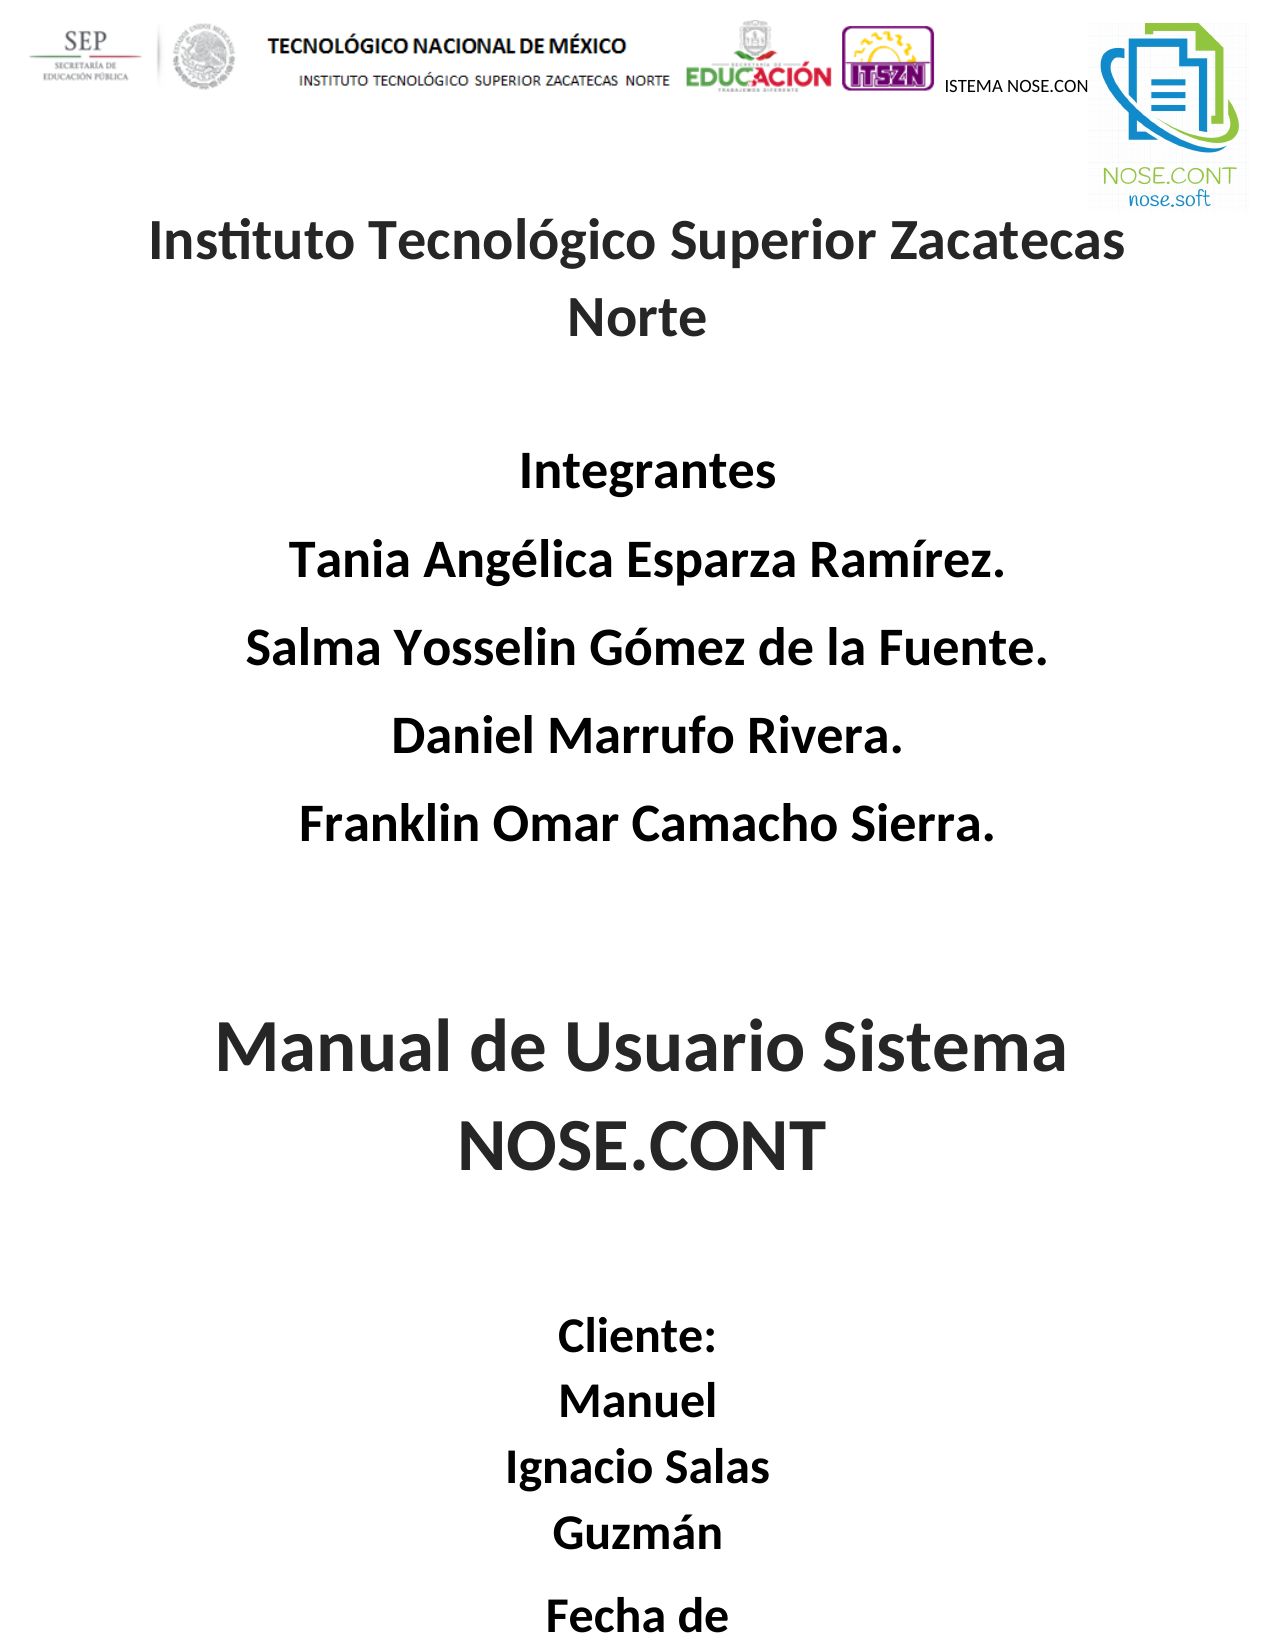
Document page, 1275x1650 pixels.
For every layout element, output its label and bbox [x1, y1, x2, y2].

picture [1087, 23, 1250, 211]
picture [28, 20, 944, 104]
